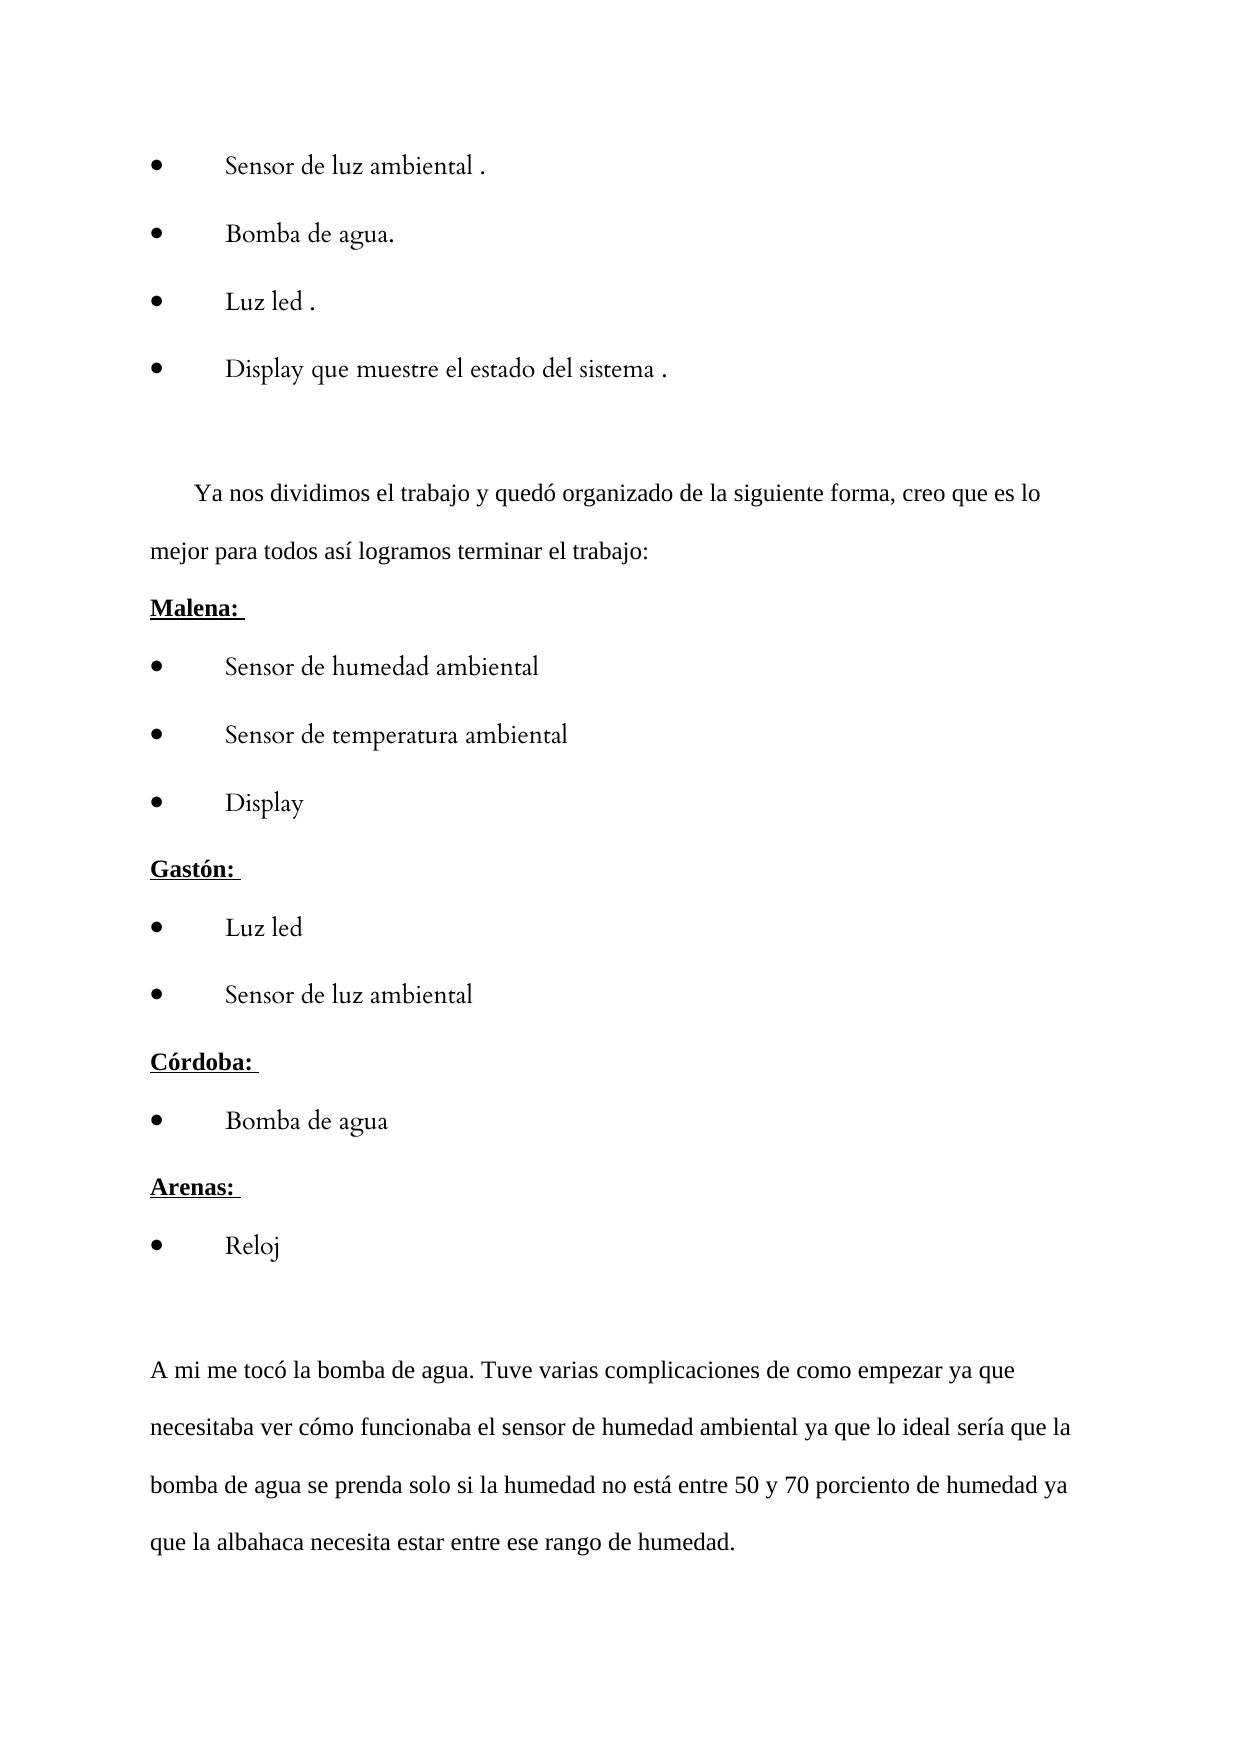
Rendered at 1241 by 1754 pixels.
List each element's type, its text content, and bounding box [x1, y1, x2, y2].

text Gastón: [150, 854, 1090, 883]
text ⦁ ⁠Sensor de temperatura ambiental [150, 718, 1090, 752]
text ⦁ Display que muestre el estado del sistema . [150, 353, 1090, 387]
text ⦁ Reloj [150, 1229, 1090, 1263]
text ⦁ ⁠Sensor de luz ambiental [150, 979, 1090, 1013]
text Córdoba: [150, 1047, 1090, 1076]
text Arenas: [150, 1172, 1090, 1201]
text ⦁ Bomba de agua. [150, 218, 1090, 252]
text ⦁ Display [150, 786, 1090, 820]
text ⦁ Sensor de luz ambiental . [150, 150, 1090, 184]
text Ya nos dividimos el trabajo y quedó organizado de la siguiente forma, creo que es lo mejor para todos así logramos terminar el trabajo: [150, 478, 1090, 564]
text ⦁ Luz led . [150, 285, 1090, 319]
text ⦁ Bomba de agua [150, 1104, 1090, 1138]
text A mi me tocó la bomba de agua. Tuve varias complicaciones de como empezar ya que necesitaba ver cómo funcionaba el sensor de humedad ambiental ya que lo ideal sería que la bomba de agua se prenda solo si la humedad no está entre 50 y 70 porciento de humedad ya que la albahaca necesita estar entre ese rango de humedad. [150, 1355, 1090, 1556]
text ⦁ Sensor de humedad ambiental [150, 651, 1090, 685]
text ⦁ Luz led [150, 911, 1090, 945]
text Malena: [150, 593, 1090, 622]
